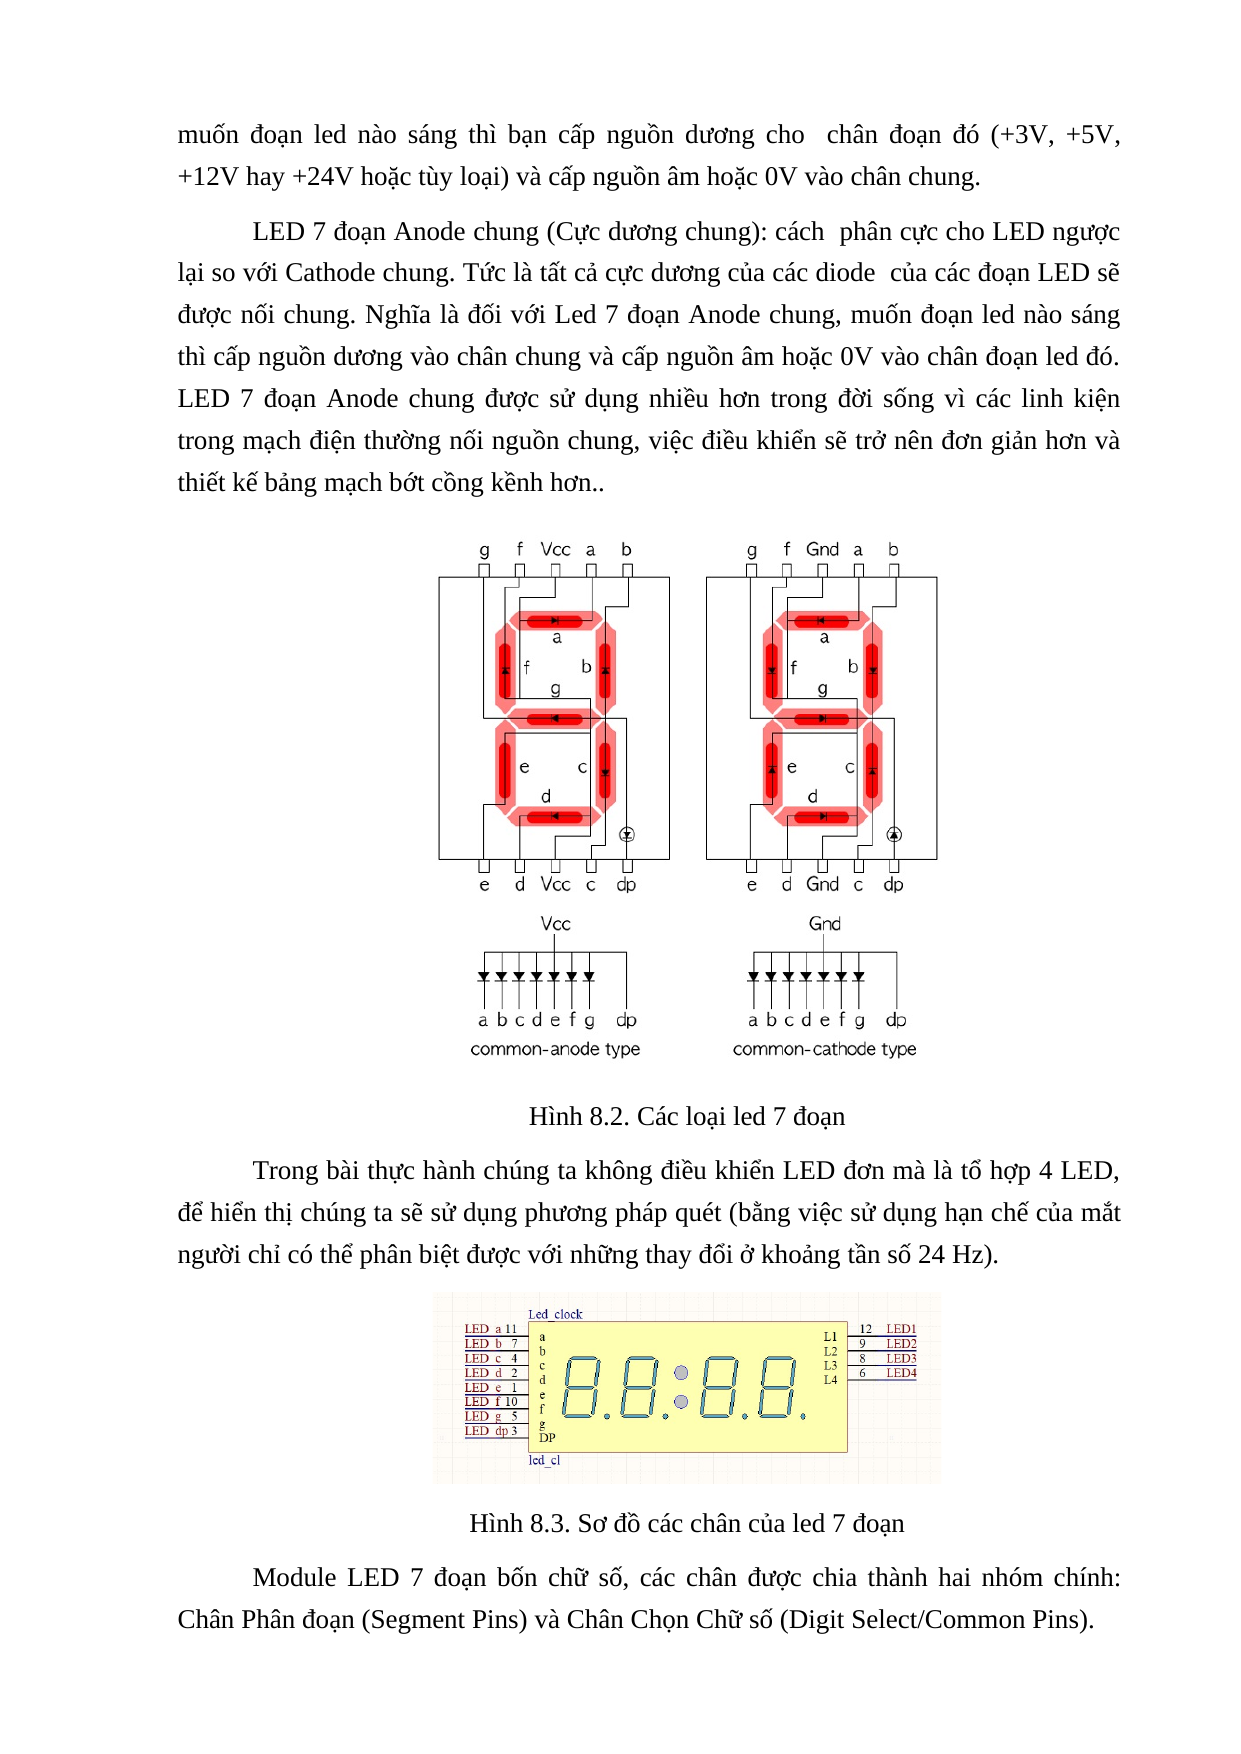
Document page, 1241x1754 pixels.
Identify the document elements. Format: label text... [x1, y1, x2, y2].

picture [432, 1292, 942, 1484]
text LED 7 đoạn Anode chung (Cực dương chung): cách phân cực cho LED ngược lại so với Cathode chung. Tức là tất cả cực dương của các diode của các đoạn LED sẽ được nối chung. Nghĩa là đối với Led 7 đoạn Anode chung, muốn đoạn led nào sáng thì cấp nguồn dương vào chân chung và cấp nguồn âm hoặc 0V vào chân đoạn led đó. LED 7 đoạn Anode chung được sử dụng nhiều hơn trong đời sống vì các linh kiện trong mạch điện thường nối nguồn chung, việc điều khiển sẽ trở nên đơn giản hơn và thiết kế bảng mạch bớt cồng kềnh hơn.. [177, 214, 1122, 498]
text Trong bài thực hành chúng ta không điều khiển LED đơn mà là tổ hợp 4 LED, để hiển thị chúng ta sẽ sử dụng phương pháp quét (bằng việc sử dụng hạn chế của mắt người chỉ có thể phân biệt được với những thay đổi ở khoảng tần số 24 Hz). [177, 1154, 1122, 1269]
text Module LED 7 đoạn bốn chữ số, các chân được chia thành hai nhóm chính: Chân Phân đoạn (Segment Pins) và Chân Chọn Chữ số (Digit Select/Common Pins). [177, 1561, 1122, 1634]
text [177, 118, 1122, 191]
picture [420, 521, 955, 1077]
text Hình 8.2. Các loại led 7 đoạn [177, 1099, 1122, 1131]
text Hình 8.3. Sơ đồ các chân của led 7 đoạn [177, 1507, 1122, 1538]
